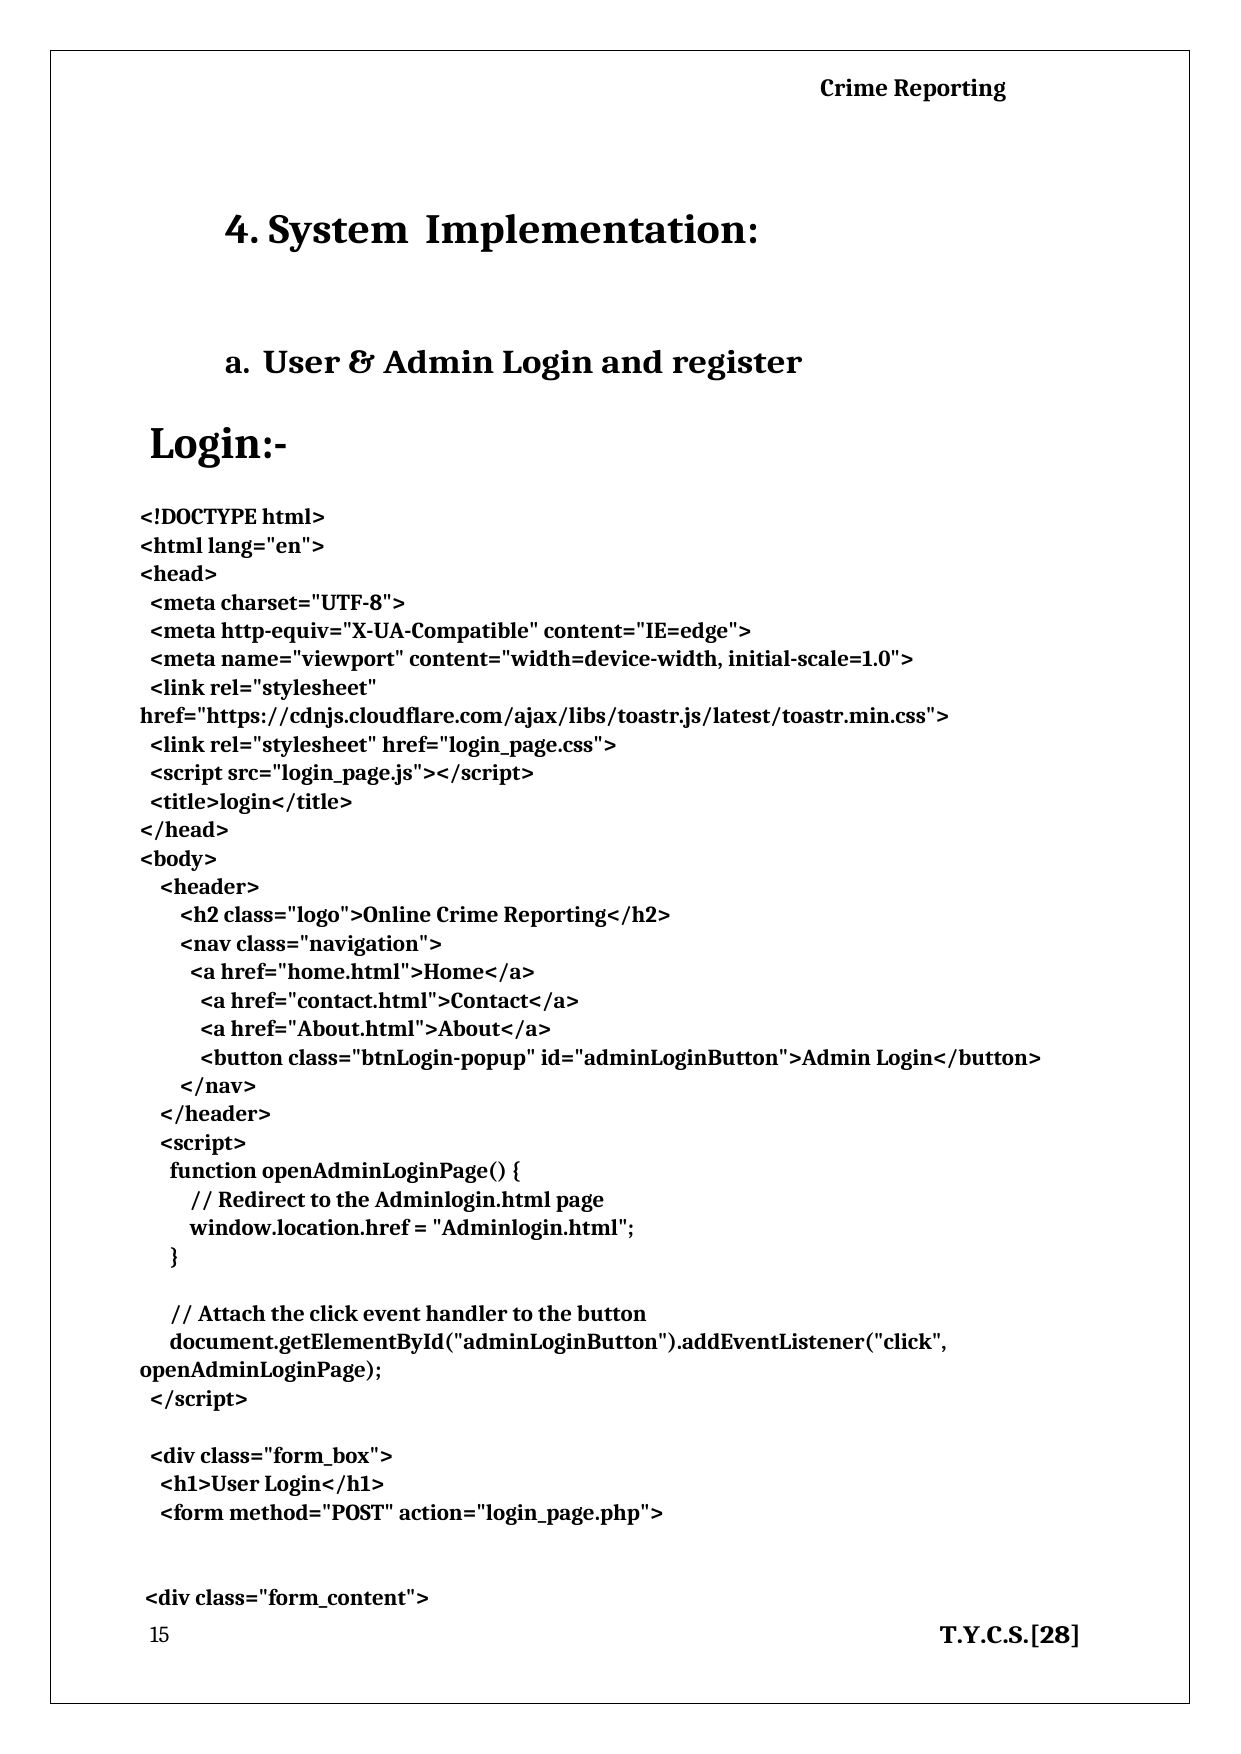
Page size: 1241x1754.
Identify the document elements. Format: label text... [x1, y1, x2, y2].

text </head> [139, 817, 1121, 843]
text <div class="form_box"> [139, 1442, 1121, 1469]
text <link rel="stylesheet" href="https://cdnjs.cloudflare.com/ajax/libs/toastr.js/latest/toastr.min.css"> [139, 675, 1121, 729]
subtitle 4. System Implementation: [225, 206, 1121, 254]
text </header> [139, 1101, 1121, 1128]
text <header> [139, 874, 1121, 900]
subtitle User & Admin Login and register [225, 344, 1121, 382]
text // Redirect to the Adminlogin.html page [139, 1187, 1121, 1213]
text </nav> [139, 1073, 1121, 1099]
text Login:- [139, 418, 1121, 469]
text window.location.href = "Adminlogin.html"; [139, 1215, 1121, 1241]
text </script> [139, 1386, 1121, 1412]
text <body> [139, 845, 1121, 872]
text <meta charset="UTF-8"> [139, 589, 1121, 616]
text function openAdminLoginPage() { [139, 1158, 1121, 1184]
text <meta name="viewport" content="width=device-width, initial-scale=1.0"> [139, 646, 1121, 673]
text } [139, 1243, 1121, 1270]
text <div class="form_content"> [139, 1585, 1121, 1611]
text <h2 class="logo">Online Crime Reporting</h2> [139, 902, 1121, 928]
text <script src="login_page.js"></script> [139, 760, 1121, 786]
text <meta http-equiv="X-UA-Compatible" content="IE=edge"> [139, 618, 1121, 644]
text <form method="POST" action="login_page.php"> [139, 1499, 1121, 1526]
text <button class="btnLogin-popup" id="adminLoginButton">Admin Login</button> [139, 1044, 1121, 1071]
text document.getElementById("adminLoginButton").addEventListener("click", openAdminLoginPage); [139, 1329, 1121, 1383]
text <!DOCTYPE html> [139, 504, 1121, 530]
text <title>login</title> [139, 788, 1121, 815]
text <link rel="stylesheet" href="login_page.css"> [139, 732, 1121, 758]
text <nav class="navigation"> [139, 931, 1121, 957]
text <a href="contact.html">Contact</a> [139, 987, 1121, 1014]
text <a href="home.html">Home</a> [139, 959, 1121, 985]
text <script> [139, 1130, 1121, 1156]
text <html lang="en"> [139, 532, 1121, 559]
text <a href="About.html">About</a> [139, 1016, 1121, 1042]
text <h1>User Login</h1> [139, 1471, 1121, 1497]
text <head> [139, 561, 1121, 587]
text // Attach the click event handler to the button [139, 1300, 1121, 1327]
